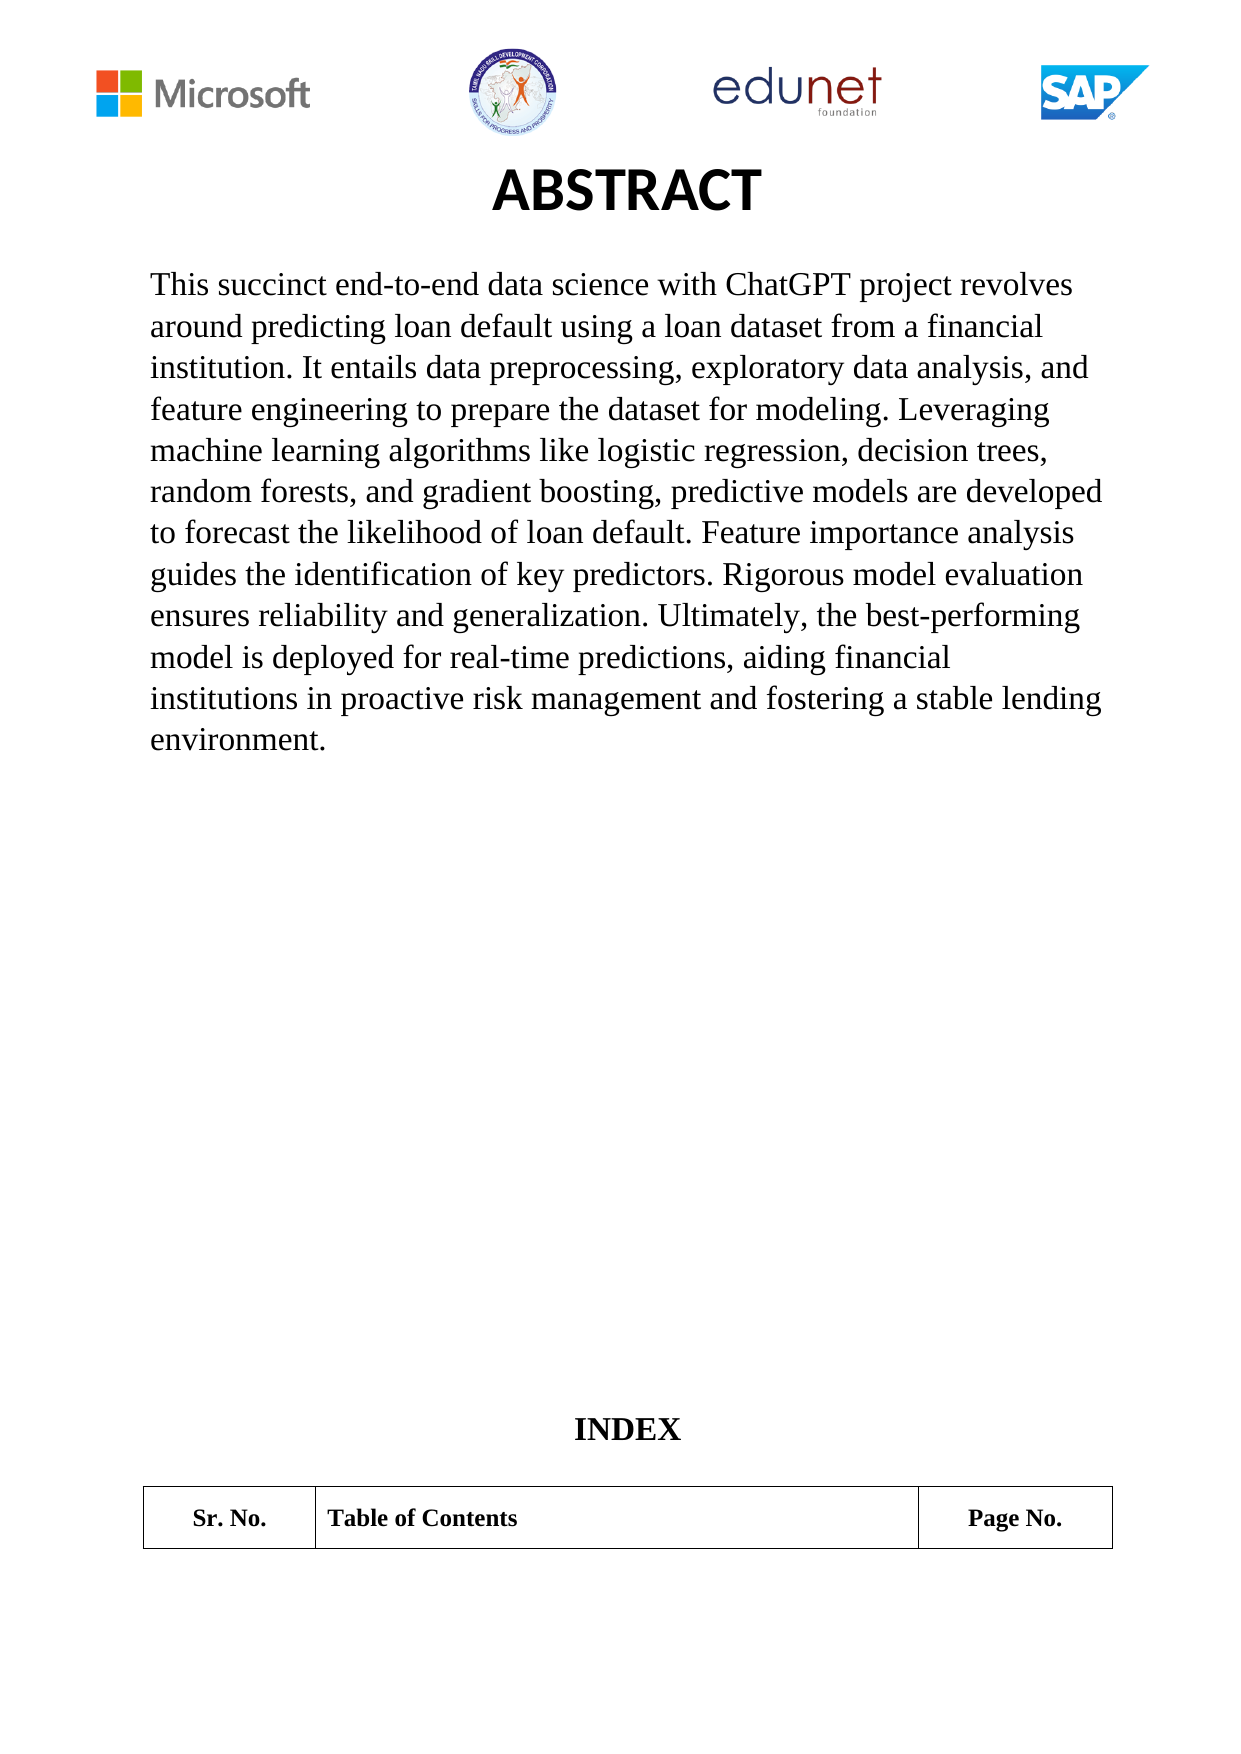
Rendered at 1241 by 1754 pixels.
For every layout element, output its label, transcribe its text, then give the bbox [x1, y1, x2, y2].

picture [706, 60, 889, 122]
table_header Table of Contents [316, 1487, 918, 1548]
table_header Sr. No. [144, 1487, 315, 1548]
table_header Page No. [919, 1487, 1112, 1548]
picture [91, 65, 316, 121]
text ABSTRACT [150, 150, 1105, 226]
text INDEX [150, 1409, 1105, 1447]
picture [466, 45, 558, 137]
picture [1039, 63, 1151, 121]
text This succinct end-to-end data science with ChatGPT project revolves around predicting loan default using a loan dataset from a financial institution. It entails data preprocessing, exploratory data analysis, and feature engineering to prepare the dataset for modeling. Leveraging machine learning algorithms like logistic regression, decision trees, random forests, and gradient boosting, predictive models are developed to forecast the likelihood of loan default. Feature importance analysis guides the identification of key predictors. Rigorous model evaluation ensures reliability and generalization. Ultimately, the best-performing model is deployed for real-time predictions, aiding financial institutions in proactive risk management and fostering a stable lending environment. [150, 265, 1105, 758]
